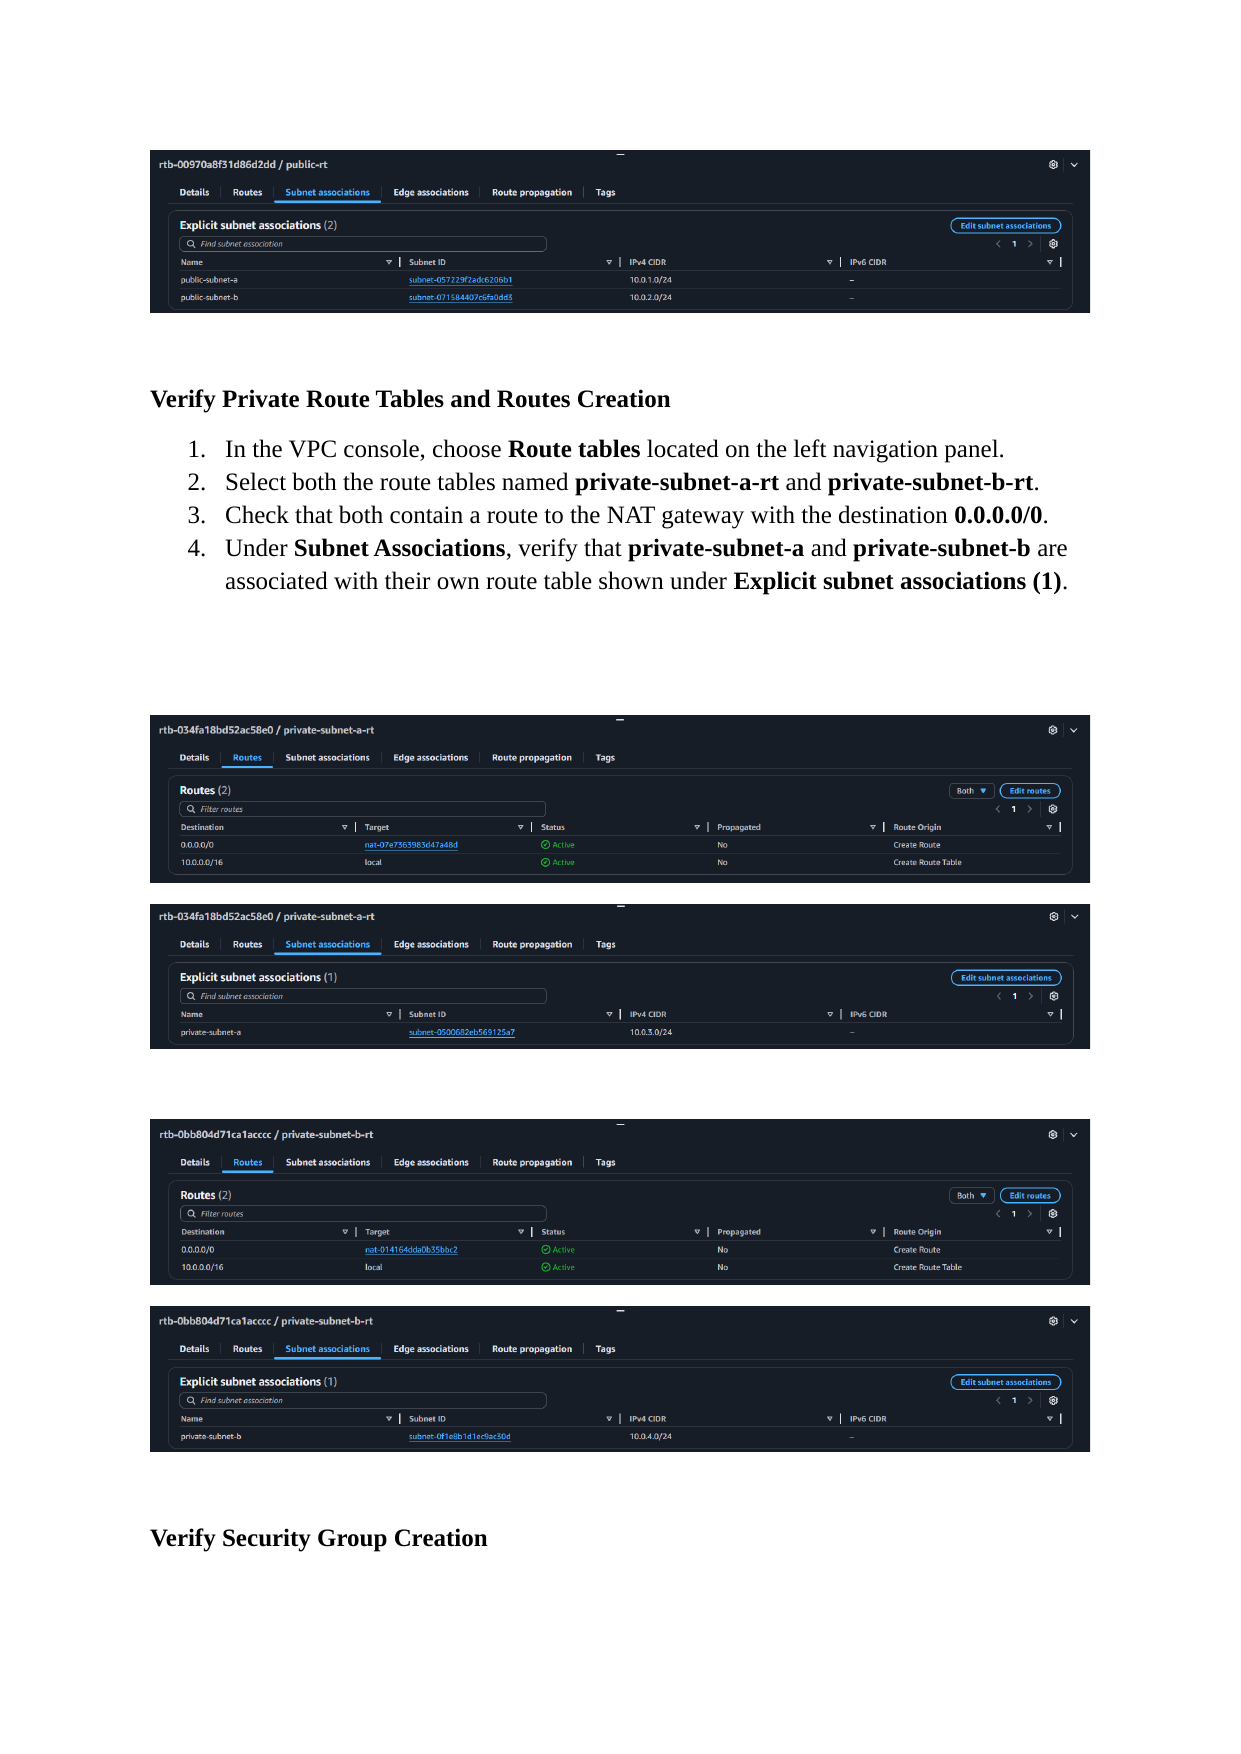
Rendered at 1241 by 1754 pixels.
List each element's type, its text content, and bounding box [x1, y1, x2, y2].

picture [150, 1306, 1091, 1452]
text Verify Security Group Creation [150, 1523, 1090, 1551]
picture [150, 1119, 1091, 1285]
list Select both the route tables named private-subnet-a-rt and private-subnet-b-rt. [187, 467, 1090, 496]
picture [150, 150, 1091, 313]
text Verify Private Route Tables and Routes Creation [150, 384, 1090, 413]
list Check that both contain a route to the NAT gateway with the destination 0.0.0.0/0. [187, 500, 1090, 529]
picture [150, 904, 1091, 1049]
list In the VPC console, choose Route tables located on the left navigation panel. [187, 434, 1090, 463]
list Under Subnet Associations, verify that private-subnet-a and private-subnet-b are associated with their own route table shown under Explicit subnet associations (1). [187, 533, 1090, 595]
picture [150, 715, 1091, 883]
